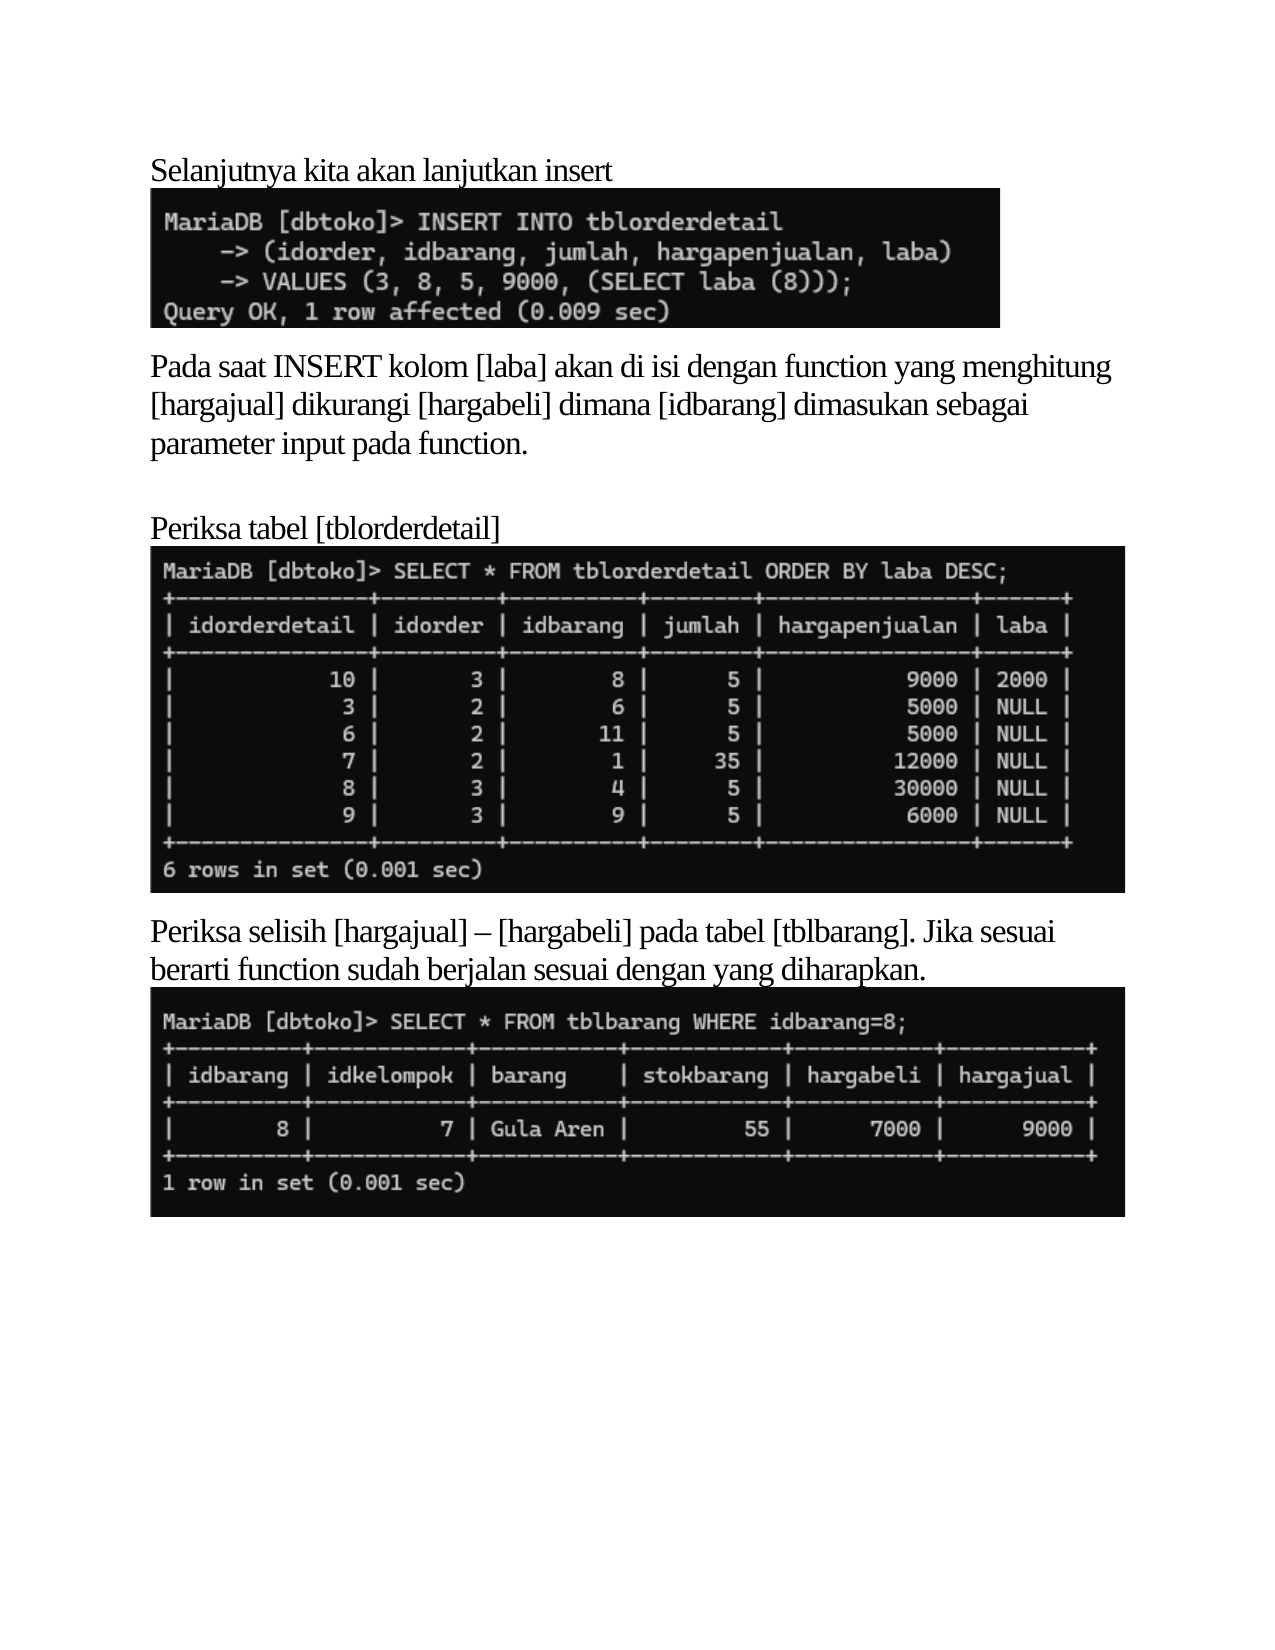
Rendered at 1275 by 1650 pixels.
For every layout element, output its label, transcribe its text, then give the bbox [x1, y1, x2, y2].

picture [150, 546, 1125, 893]
picture [150, 987, 1125, 1217]
title Periksa selisih [hargajual] – [hargabeli] pada tabel [tblbarang]. Jika sesuai berarti function sudah berjalan sesuai dengan yang diharapkan. [150, 911, 1125, 987]
title Pada saat INSERT kolom [laba] akan di isi dengan function yang menghitung [hargajual] dikurangi [hargabeli] dimana [idbarang] dimasukan sebagai parameter input pada function. [150, 346, 1125, 461]
picture [150, 188, 1001, 328]
title Periksa tabel [tblorderdetail] [150, 508, 1125, 546]
title Selanjutnya kita akan lanjutkan insert [150, 150, 1125, 188]
